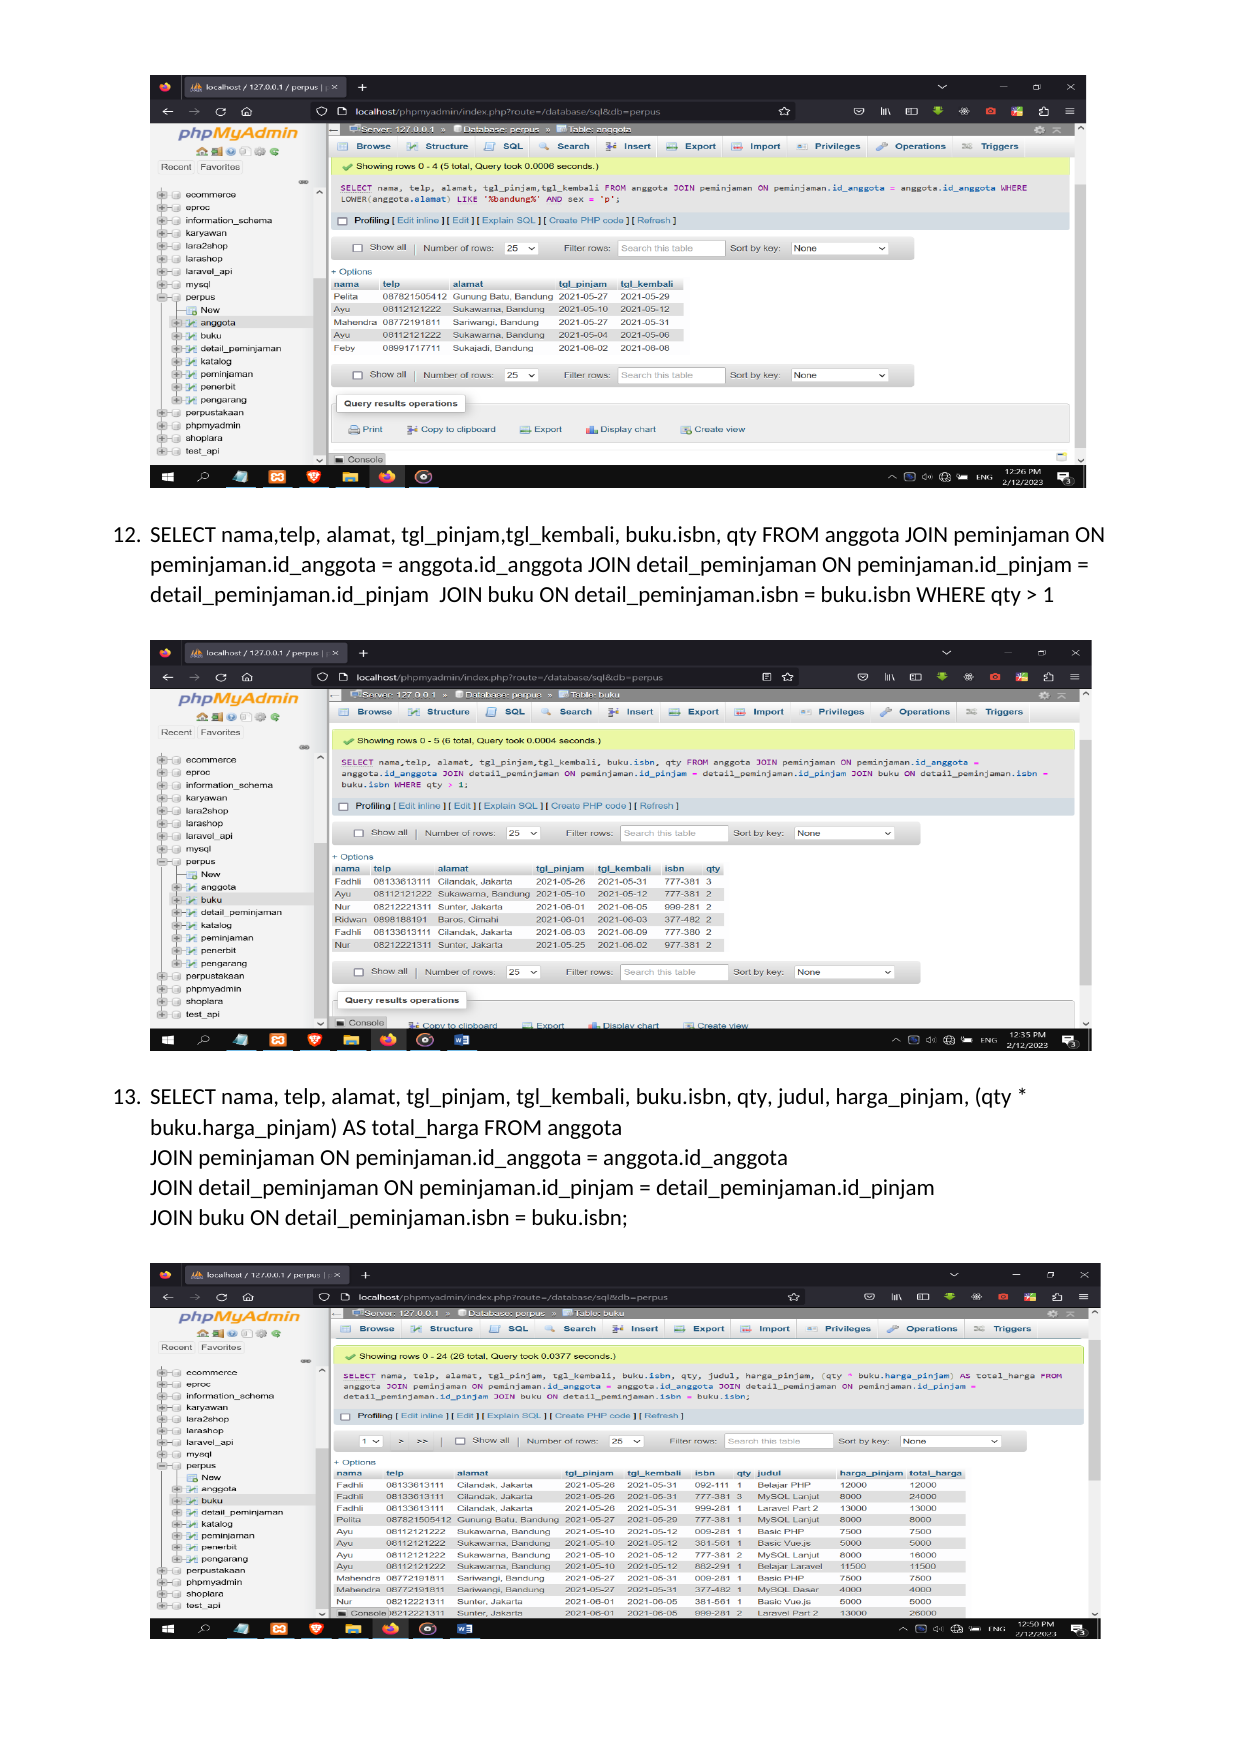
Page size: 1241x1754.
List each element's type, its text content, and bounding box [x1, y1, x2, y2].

list JOIN buku ON detail_peminjaman.isbn = buku.isbn; [150, 1203, 1165, 1231]
list SELECT nama, telp, alamat, tgl_pinjam, tgl_kembali, buku.isbn, qty, judul, harga_pinjam, (qty * buku.harga_pinjam) AS total_harga FROM anggota [112, 1082, 1165, 1141]
picture [150, 640, 1092, 1051]
list JOIN peminjaman ON peminjaman.id_anggota = anggota.id_anggota [150, 1143, 1165, 1171]
list JOIN detail_peminjaman ON peminjaman.id_pinjam = detail_peminjaman.id_pinjam [150, 1173, 1165, 1201]
list SELECT nama,telp, alamat, tgl_pinjam,tgl_kembali, buku.isbn, qty FROM anggota JOIN peminjaman ON peminjaman.id_anggota = anggota.id_anggota JOIN detail_peminjaman ON peminjaman.id_pinjam = detail_peminjaman.id_pinjam JOIN buku ON detail_peminjaman.isbn = buku.isbn WHERE qty > 1 [112, 520, 1165, 608]
picture [150, 75, 1087, 488]
picture [150, 1263, 1101, 1639]
